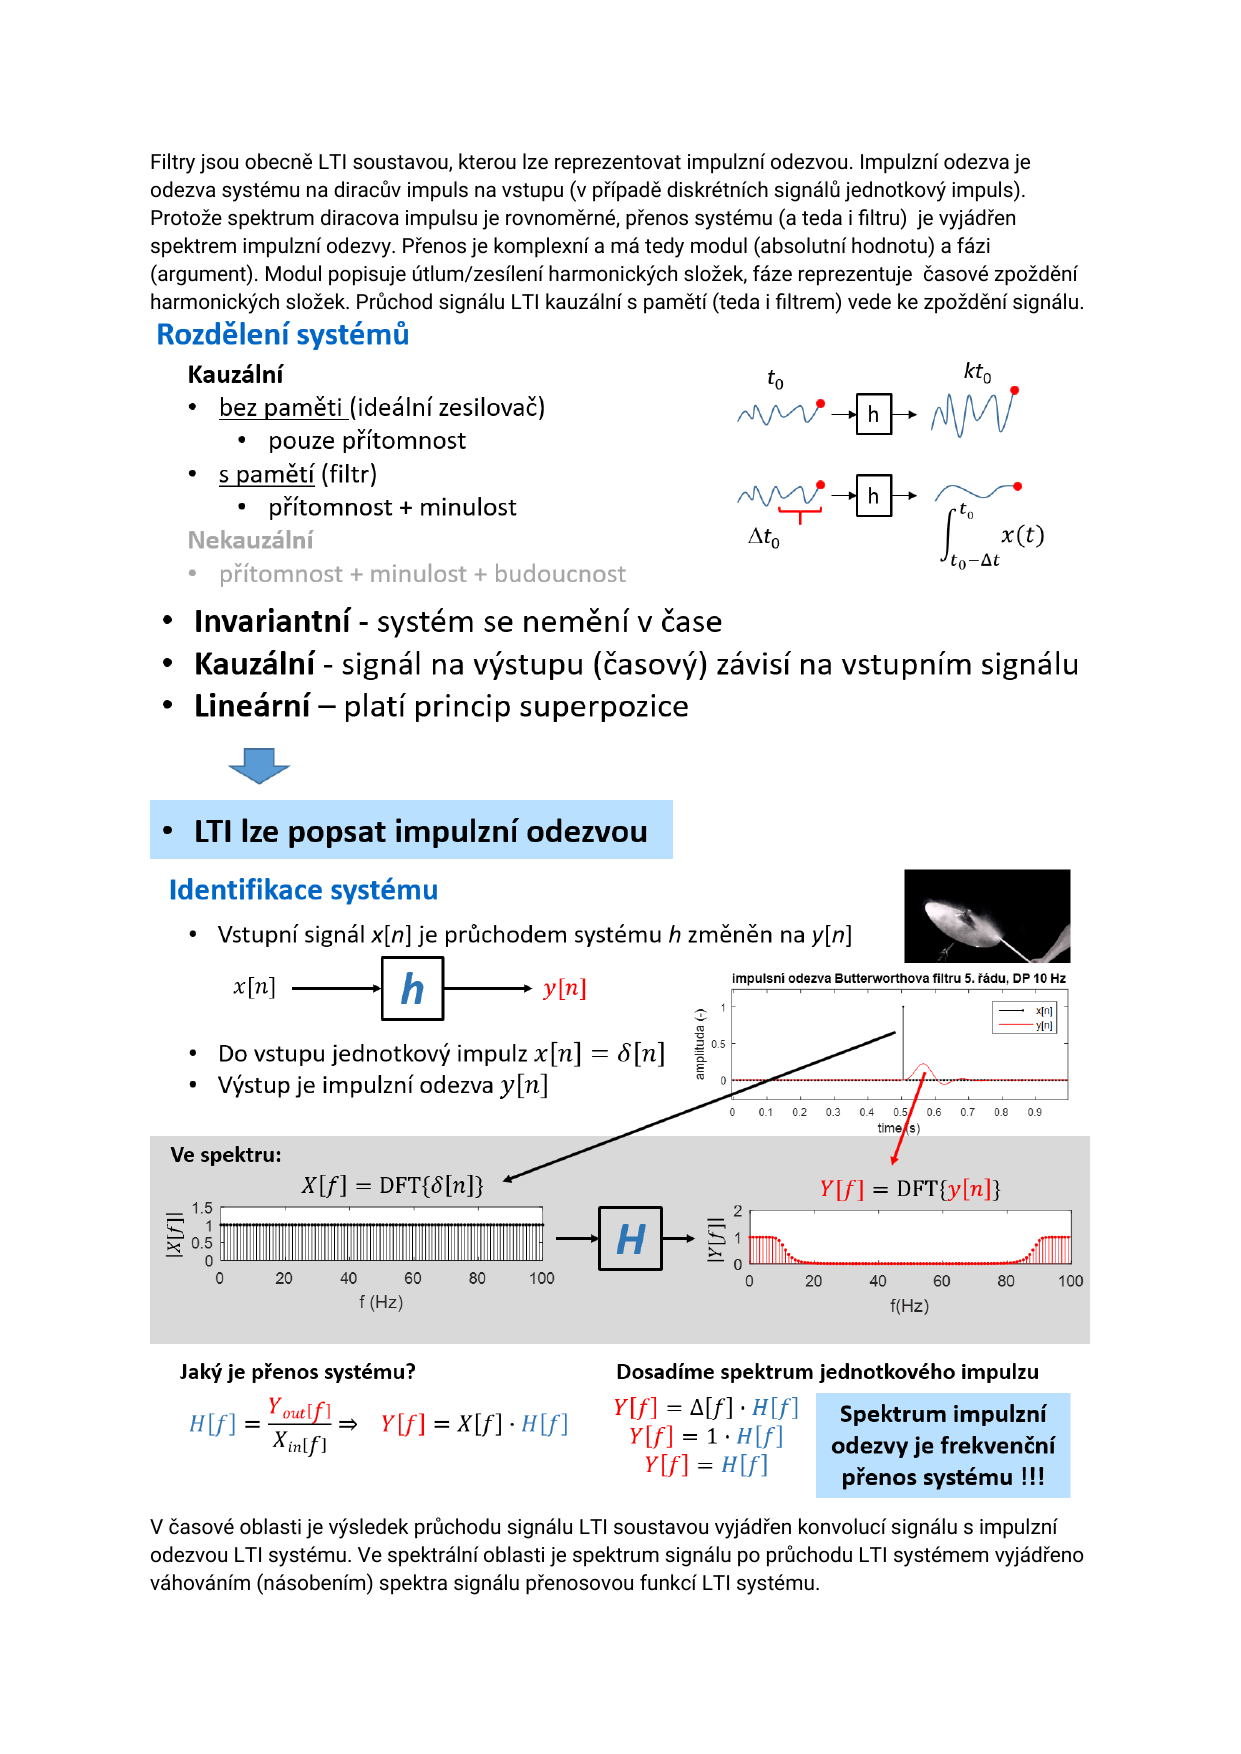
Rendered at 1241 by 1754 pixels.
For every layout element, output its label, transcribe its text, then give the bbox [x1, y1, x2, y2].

picture [150, 603, 1091, 864]
text Filtry jsou obecně LTI soustavou, kterou lze reprezentovat impulzní odezvou. Impulzní odezva je odezva systému na diracův impuls na vstupu (v případě diskrétních signálů jednotkový impuls). Protože spektrum diracova impulsu je rovnoměrné, přenos systému (a teda i filtru) je vyjádřen spektrem impulzní odezvy. Přenos je komplexní a má tedy modul (absolutní hodnotu) a fázi (argument). Modul popisuje útlum/zesílení harmonických složek, fáze reprezentuje časové zpoždění harmonických složek. Průchod signálu LTI kauzální s pamětí (teda i filtrem) vede ke zpoždění signálu. [150, 150, 1090, 314]
picture [150, 318, 1091, 600]
text V časové oblasti je výsledek průchodu signálu LTI soustavou vyjádřen konvolucí signálu s impulzní odezvou LTI systému. Ve spektrální oblasti je spektrum signálu po průchodu LTI systémem vyjádřeno váhováním (násobením) spektra signálu přenosovou funkcí LTI systému. [150, 1515, 1090, 1596]
picture [150, 867, 1091, 1512]
